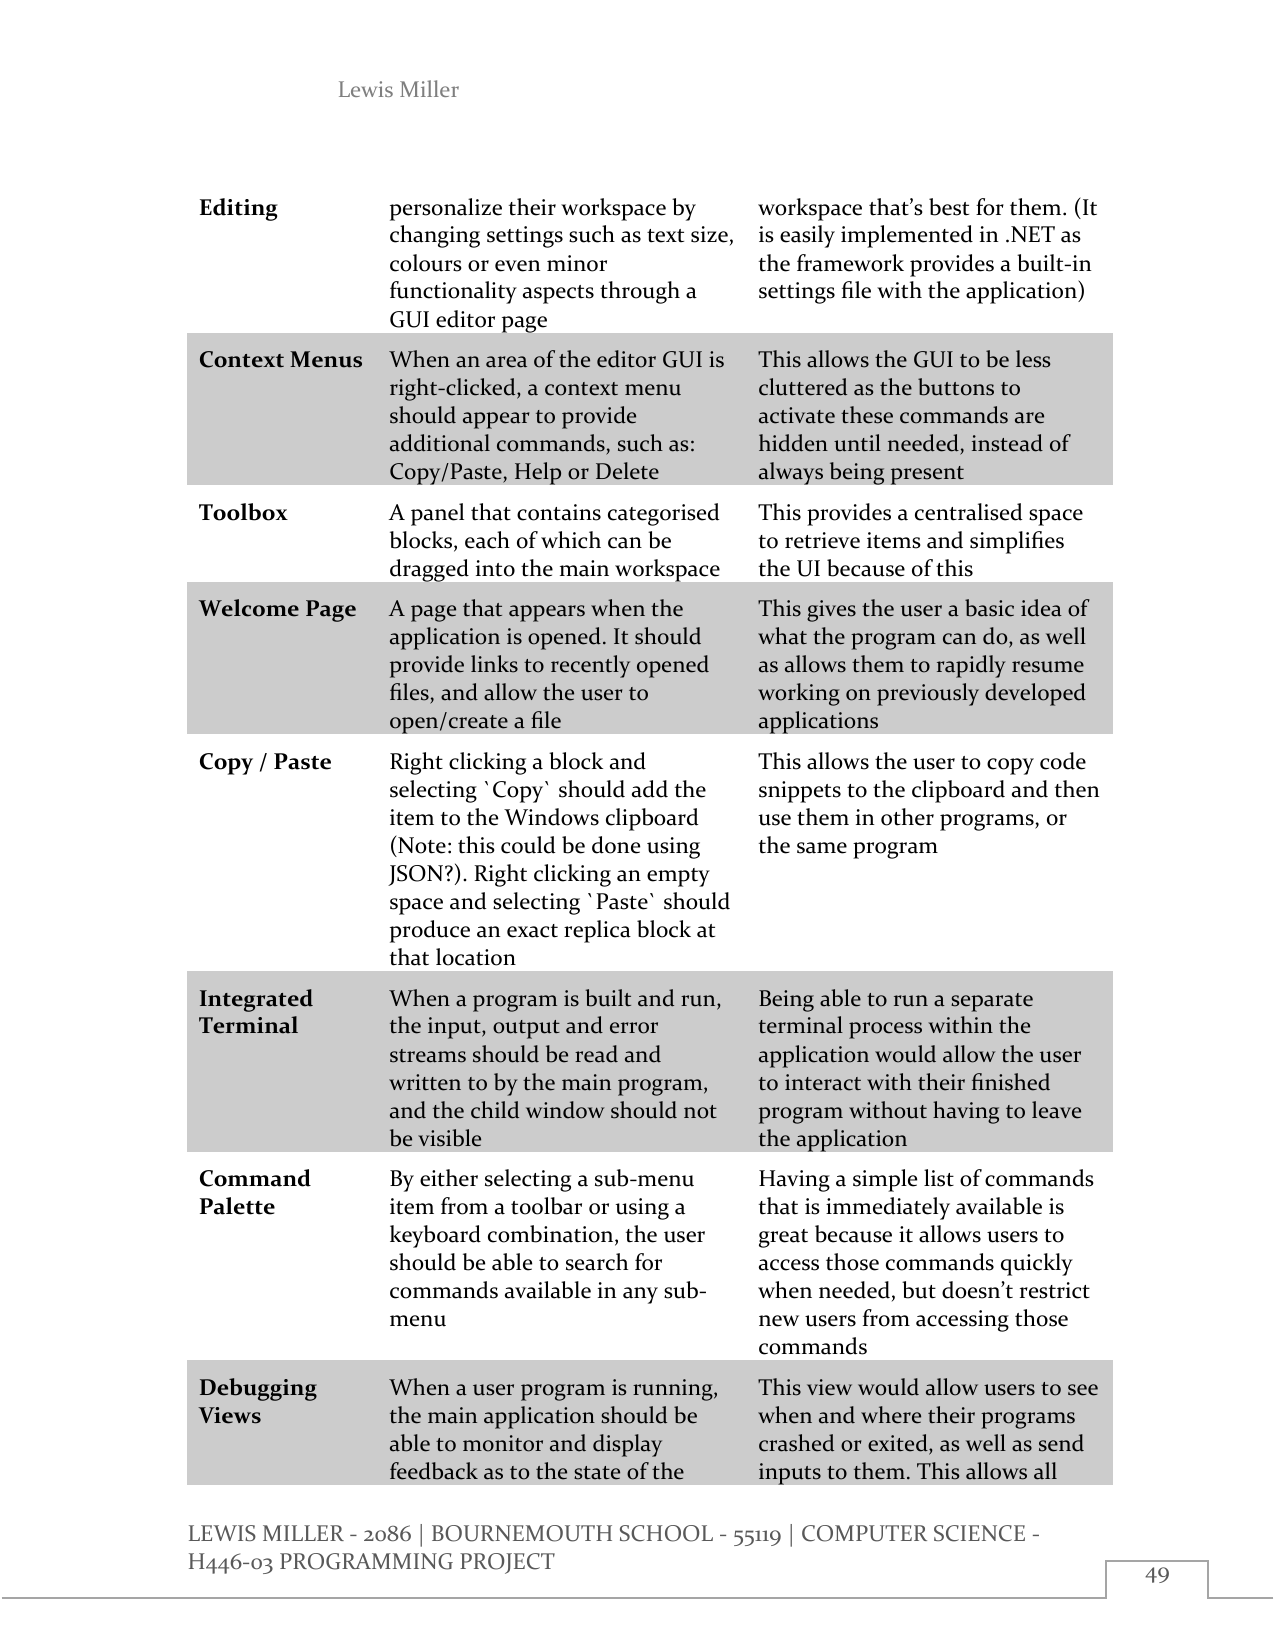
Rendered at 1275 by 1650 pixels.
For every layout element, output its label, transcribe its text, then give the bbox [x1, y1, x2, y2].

table_cell A page that appears when the application is opened. It should provide links to recently opened files, and allow the user to open/create a file [378, 582, 747, 734]
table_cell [747, 180, 1113, 333]
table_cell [378, 1360, 747, 1485]
table_cell When an area of the editor GUI is right-clicked, a context menu should appear to provide additional commands, such as: Copy/Paste, Help or Delete [378, 333, 747, 485]
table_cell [378, 180, 747, 333]
table_cell This gives the user a basic idea of what the program can do, as well as allows them to rapidly resume working on previously developed applications [747, 582, 1113, 734]
table_cell By either selecting a sub-menu item from a toolbar or using a keyboard combination, the user should be able to search for commands available in any sub-menu [378, 1152, 747, 1360]
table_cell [747, 1360, 1113, 1485]
table_cell Toolbox [187, 485, 378, 582]
table_cell Being able to run a separate terminal process within the application would allow the user to interact with their finished program without having to leave the application [747, 971, 1113, 1152]
table_cell Settings Editing [187, 180, 378, 333]
table_cell Context Menus [187, 333, 378, 485]
table_cell A panel that contains categorised blocks, each of which can be dragged into the main workspace [378, 485, 747, 582]
table_cell Right clicking a block and selecting `Copy` should add the item to the Windows clipboard (Note: this could be done using JSON?). Right clicking an empty space and selecting `Paste` should produce an exact replica block at that location [378, 735, 747, 971]
table_cell Copy / Paste [187, 735, 378, 971]
table_cell This allows the GUI to be less cluttered as the buttons to activate these commands are hidden until needed, instead of always being present [747, 333, 1113, 485]
table_cell This allows the user to copy code snippets to the clipboard and then use them in other programs, or the same program [747, 735, 1113, 971]
table_cell Debugging Views [187, 1360, 378, 1485]
table_cell When a program is built and run, the input, output and error streams should be read and written to by the main program, and the child window should not be visible [378, 971, 747, 1152]
table_cell Command Palette [187, 1152, 378, 1360]
table_cell Having a simple list of commands that is immediately available is great because it allows users to access those commands quickly when needed, but doesn’t restrict new users from accessing those commands [747, 1152, 1113, 1360]
table_cell Integrated Terminal [187, 971, 378, 1152]
table_cell Welcome Page [187, 582, 378, 734]
table_cell This provides a centralised space to retrieve items and simplifies the UI because of this [747, 485, 1113, 582]
